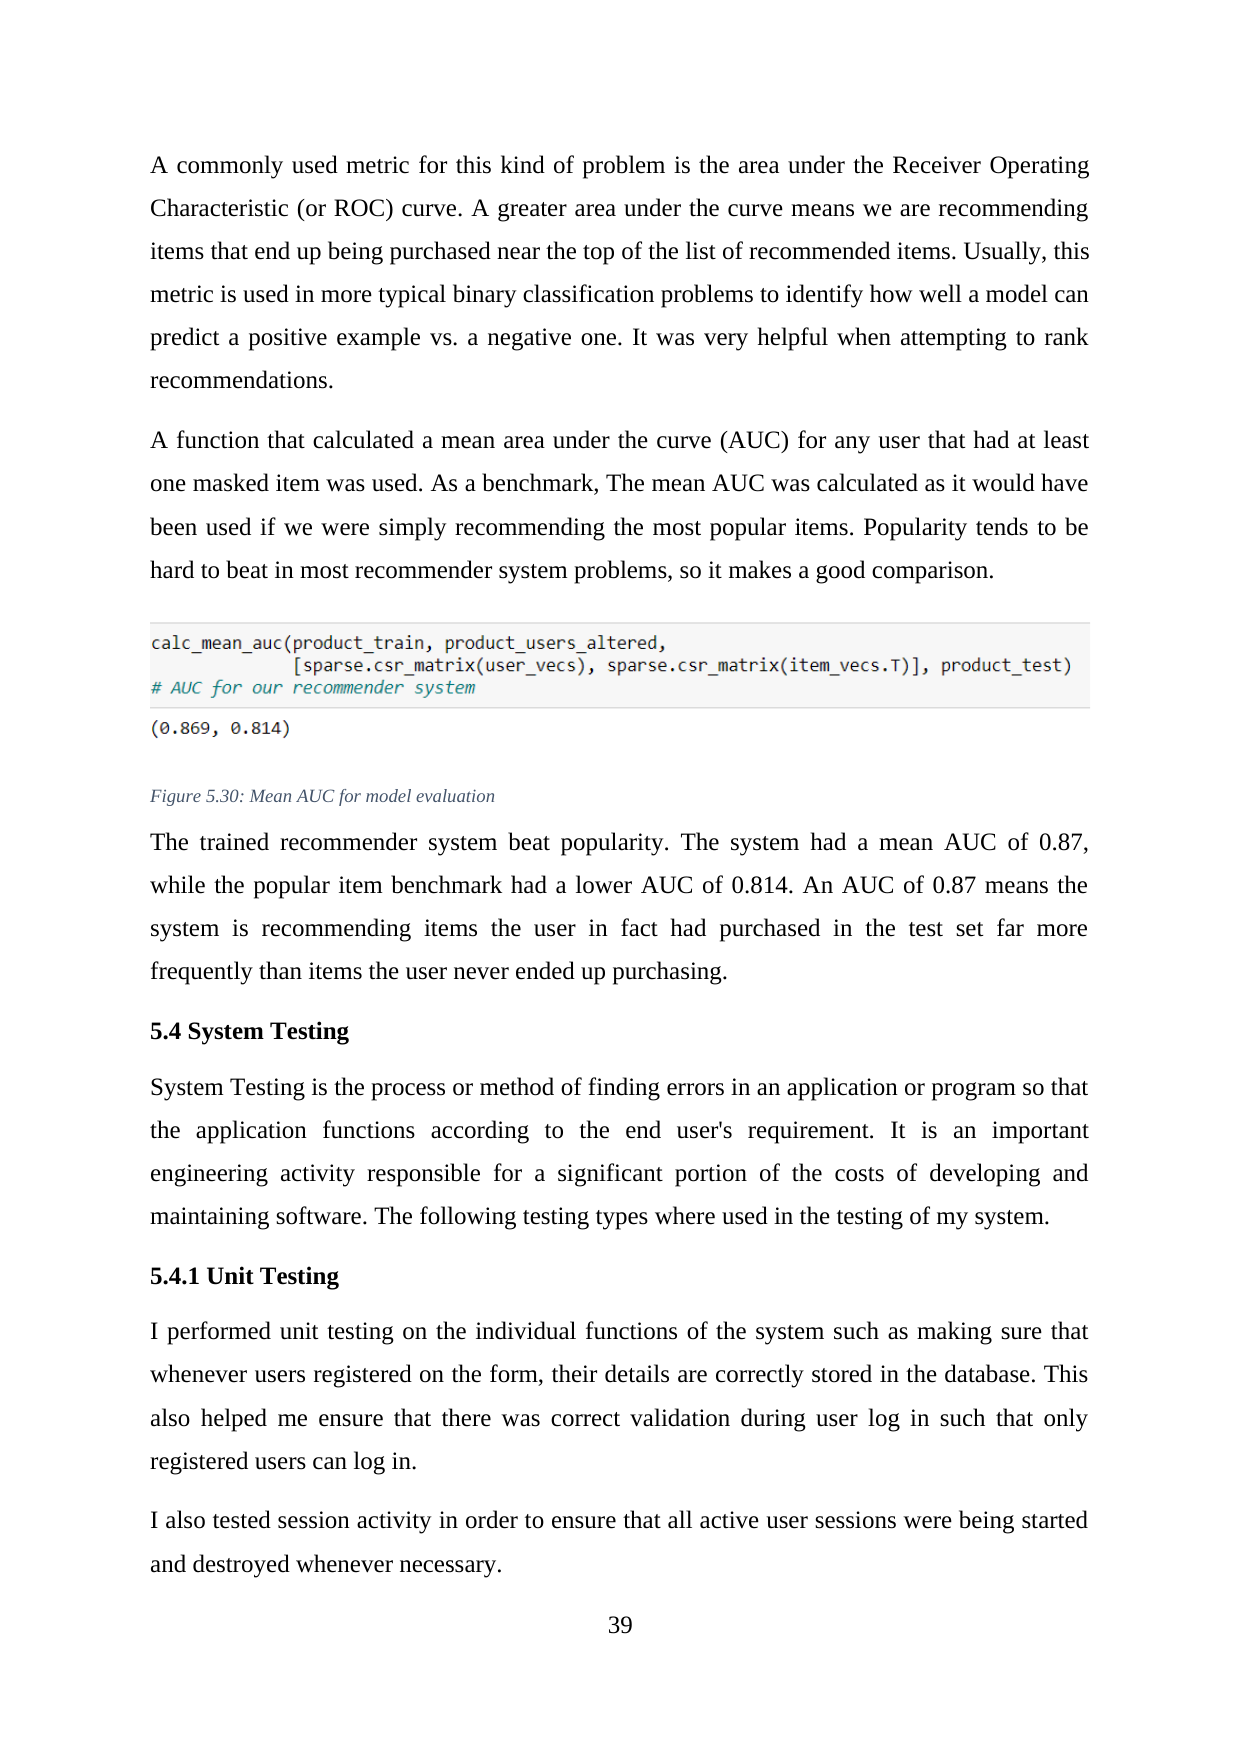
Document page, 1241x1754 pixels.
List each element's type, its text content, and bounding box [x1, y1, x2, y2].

text System Testing is the process or method of finding errors in an application or program so that the application functions according to the end user's requirement. It is an important engineering activity responsible for a significant portion of the costs of developing and maintaining software. The following testing types where used in the testing of my system. [150, 1072, 1090, 1230]
text I also tested session activity in order to ensure that all active user sessions were being started and destroyed whenever necessary. [150, 1506, 1090, 1577]
text I performed unit testing on the individual functions of the system such as making sure that whenever users registered on the form, their details are correctly stored in the database. This also helped me ensure that there was correct validation during user log in such that only registered users can log in. [150, 1316, 1090, 1474]
text The trained recommender system beat popularity. The system had a mean AUC of 0.87, while the popular item benchmark had a lower AUC of 0.814. An AUC of 0.87 means the system is recommending items the user in fact had purchased in the test set far more frequently than items the user never ended up purchasing. [150, 827, 1090, 985]
text A function that calculated a mean area under the curve (AUC) for any user that had at least one masked item was used. As a benchmark, The mean AUC was calculated as it would have been used if we were simply recommending the most popular items. Popularity tends to be hard to beat in most recommender system problems, so it makes a good comparison. [150, 425, 1090, 583]
picture [150, 614, 1091, 754]
subtitle 5.4 System Testing [150, 1016, 1090, 1045]
text A commonly used metric for this kind of problem is the area under the Receiver Operating Characteristic (or ROC) curve. A greater area under the curve means we are recommending items that end up being purchased near the top of the list of recommended items. Usually, this metric is used in more typical binary classification problems to identify how well a model can predict a positive example vs. a negative one. It was very helpful when attempting to rank recommendations. [150, 150, 1090, 394]
subtitle 5.4.1 Unit Testing [150, 1261, 1090, 1289]
